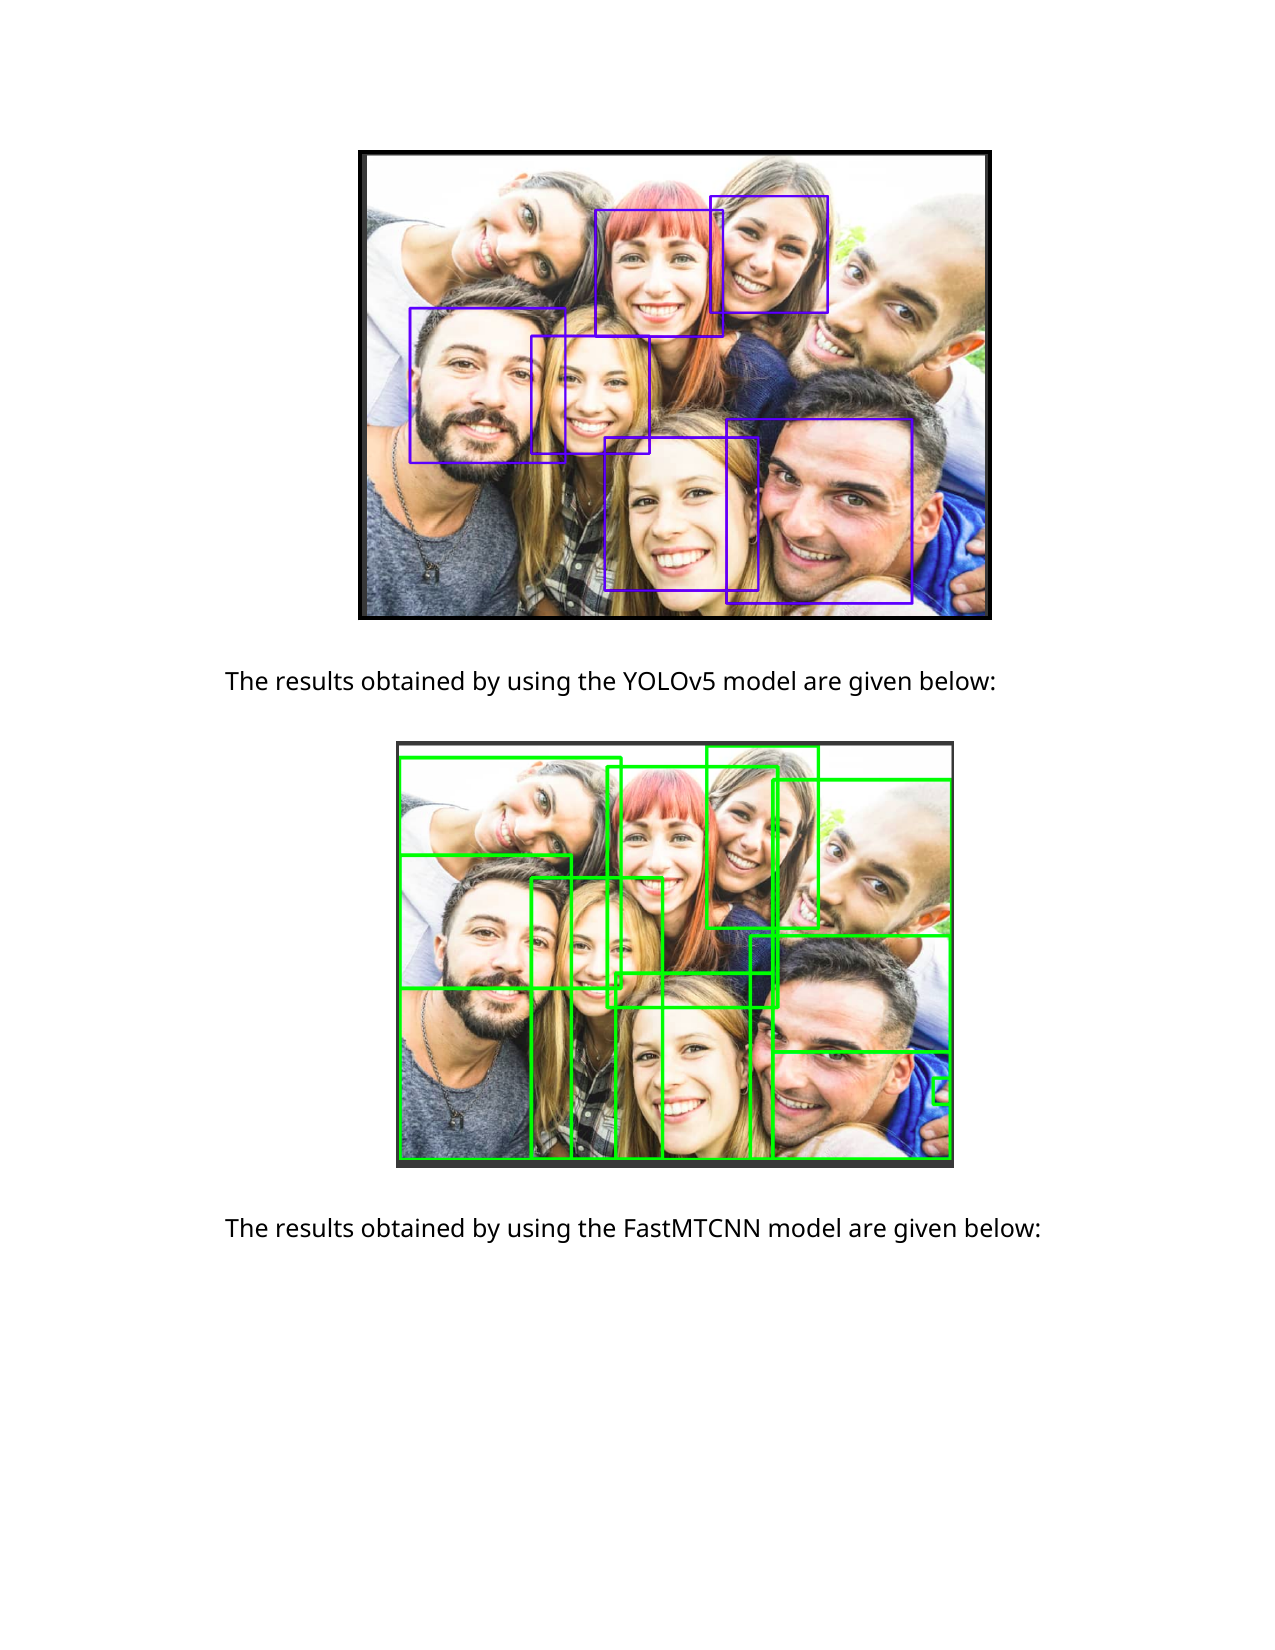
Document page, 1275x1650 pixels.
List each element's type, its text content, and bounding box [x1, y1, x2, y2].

picture [396, 741, 954, 1168]
text The results obtained by using the YOLOv5 model are given below: [225, 663, 1125, 697]
picture [362, 154, 988, 616]
text The results obtained by using the FastMTCNN model are given below: [225, 1211, 1125, 1245]
